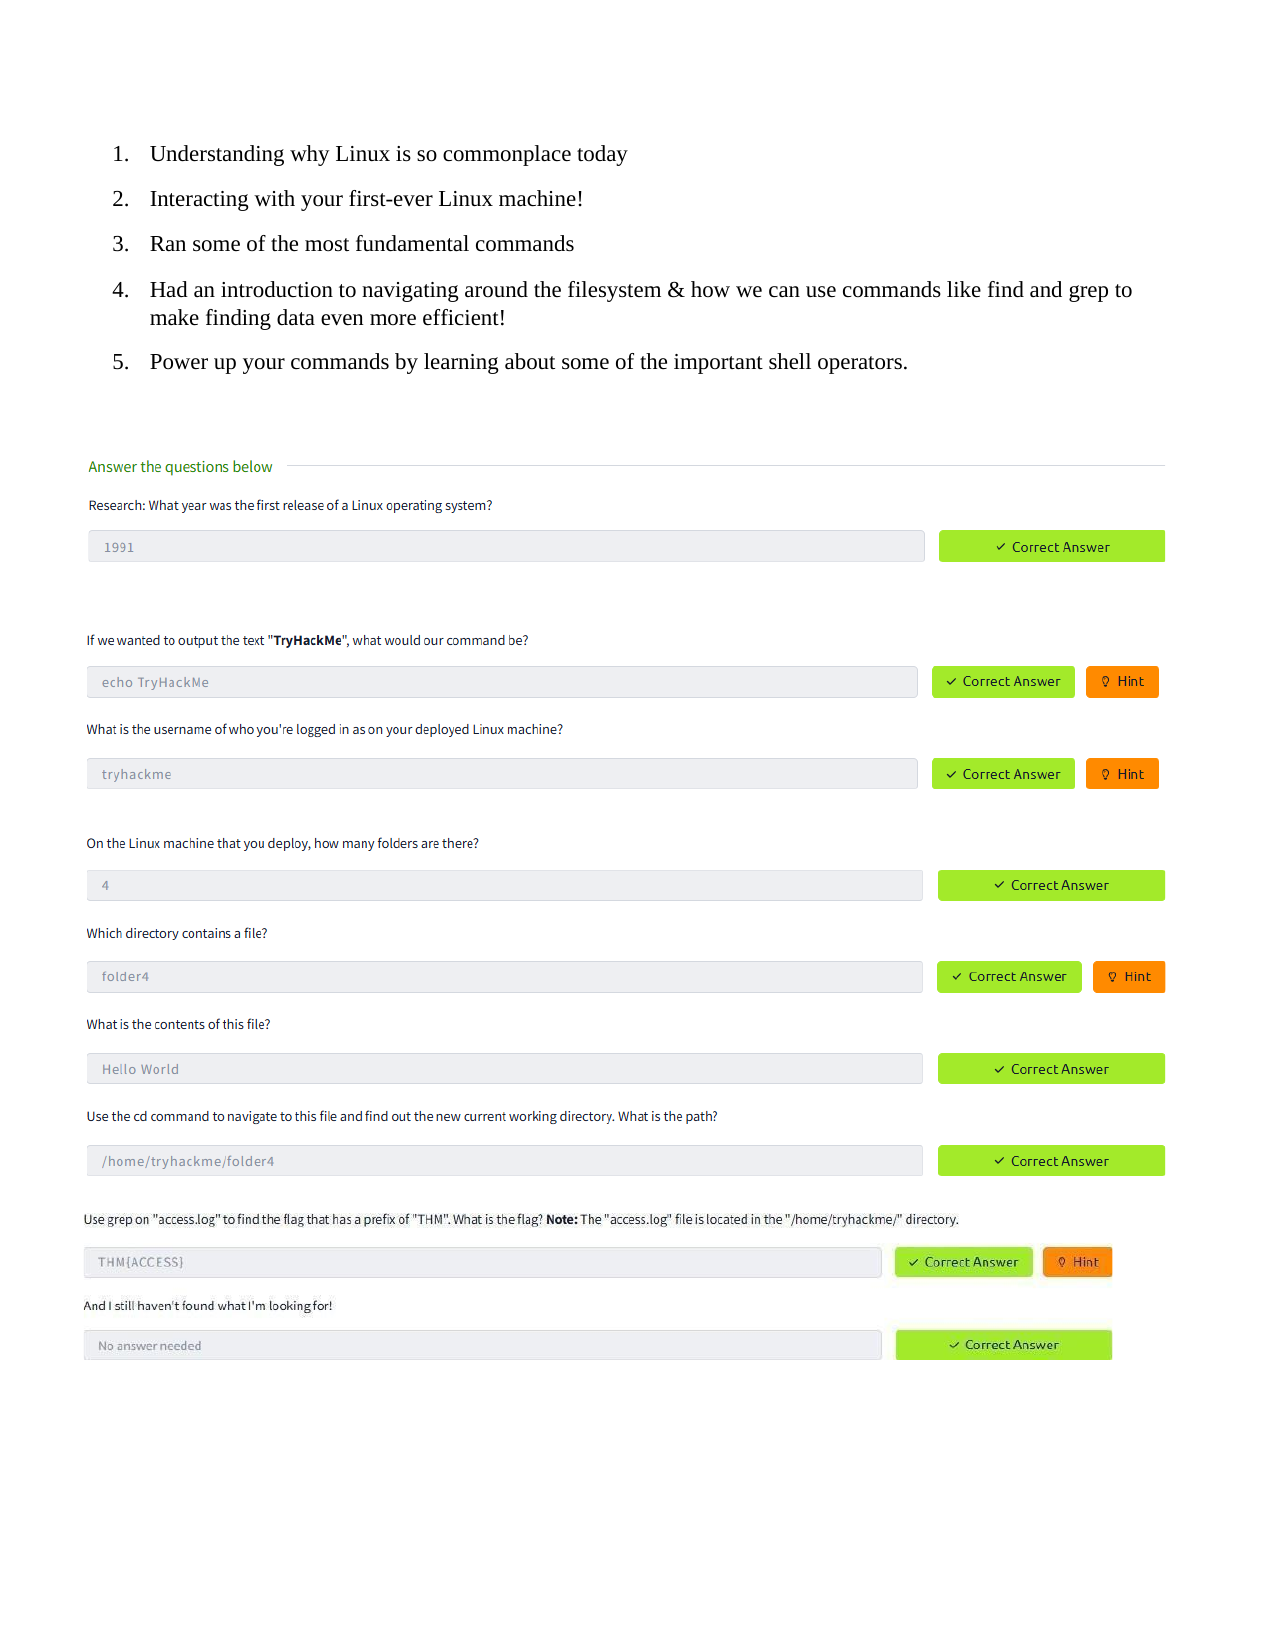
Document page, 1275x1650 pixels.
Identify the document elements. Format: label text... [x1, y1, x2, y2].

picture [87, 634, 1159, 789]
list Interacting with your first-ever Linux machine! [112, 186, 1216, 212]
picture [87, 837, 1166, 1176]
picture [83, 1213, 1113, 1360]
list Power up your commands by learning about some of the important shell operators. [112, 348, 1216, 374]
list Had an introduction to navigating around the filesystem & how we can use commands like find and grep to make finding data even more efficient! [112, 276, 1162, 330]
picture [88, 460, 1166, 562]
list Ran some of the most fundamental commands [112, 230, 1216, 257]
list Understanding why Linux is so commonplace today [112, 140, 1216, 167]
